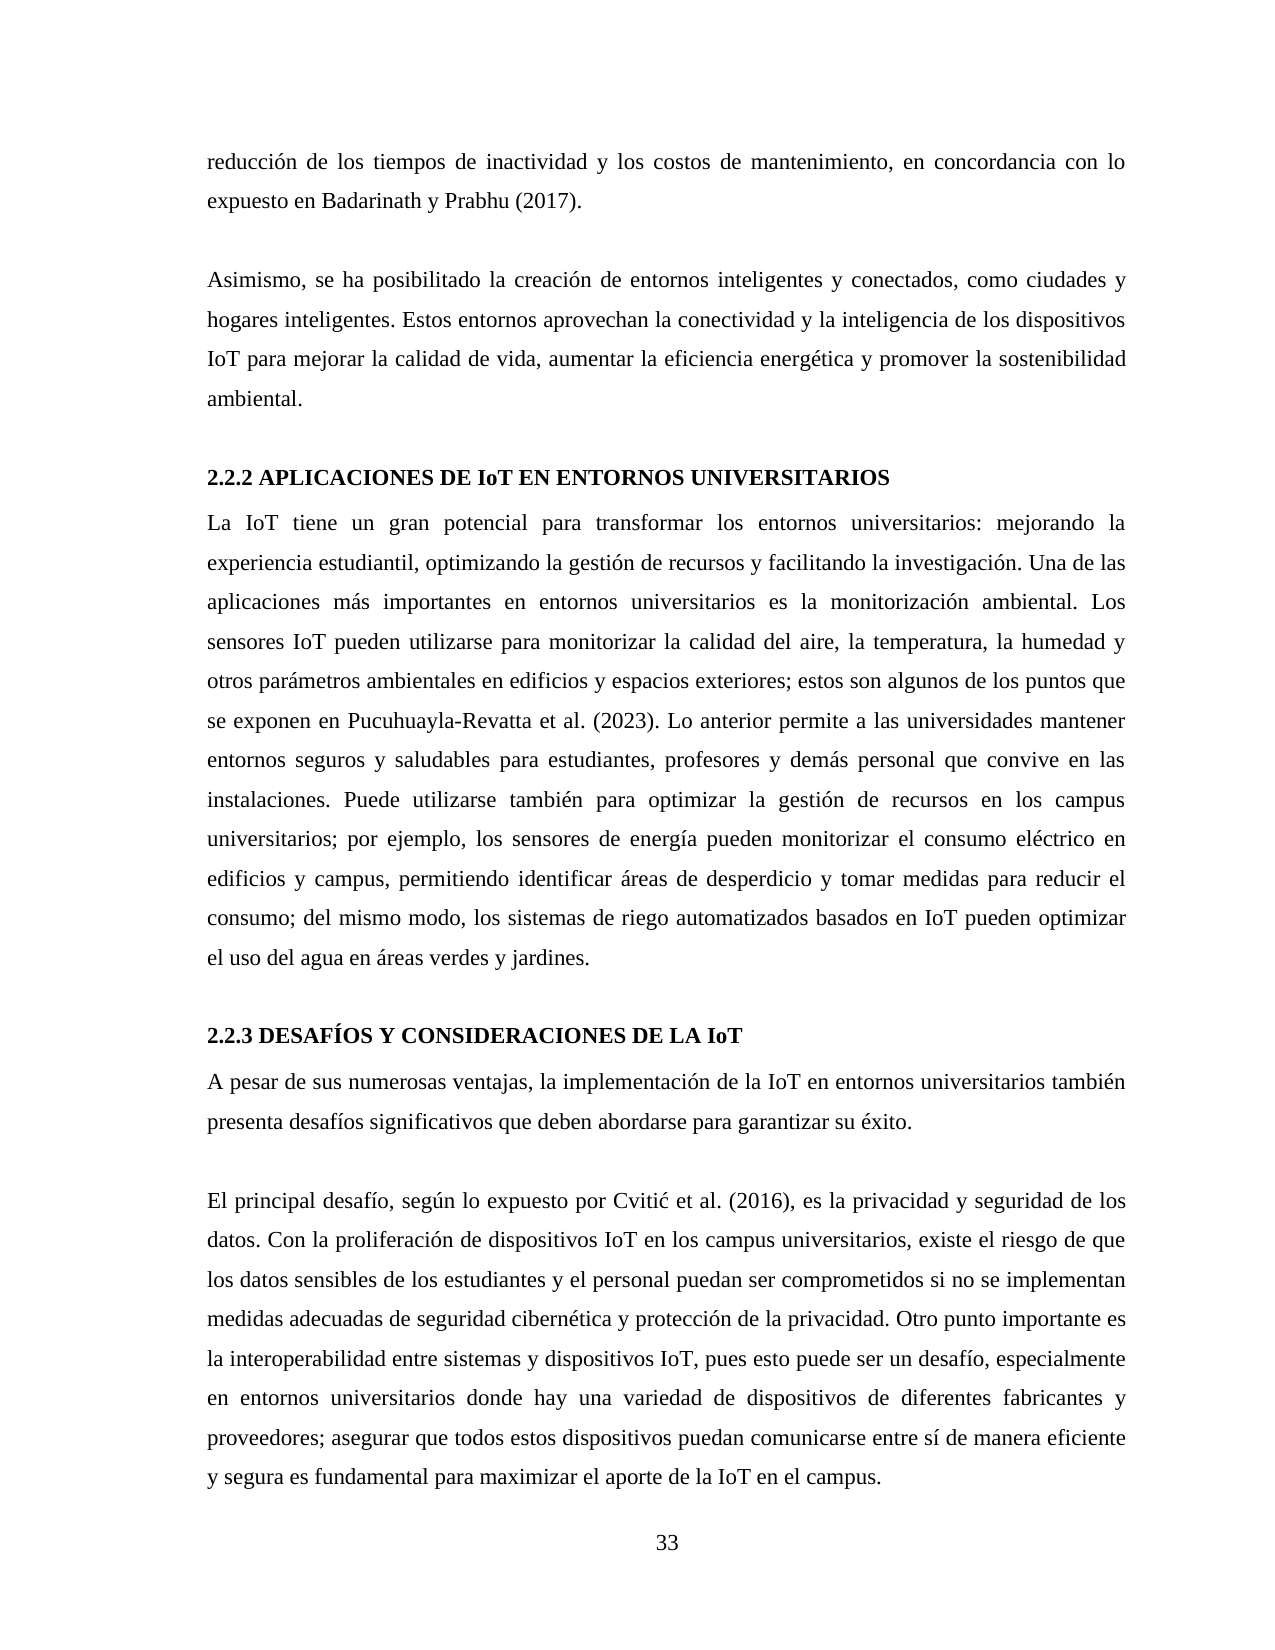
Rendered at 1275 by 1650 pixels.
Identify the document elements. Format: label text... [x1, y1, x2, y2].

text El principal desafío, según lo expuesto por Cvitić et al. (2016), es la privacidad y seguridad de los datos. Con la proliferación de dispositivos IoT en los campus universitarios, existe el riesgo de que los datos sensibles de los estudiantes y el personal puedan ser comprometidos si no se implementan medidas adecuadas de seguridad cibernética y protección de la privacidad. Otro punto importante es la interoperabilidad entre sistemas y dispositivos IoT, pues esto puede ser un desafío, especialmente en entornos universitarios donde hay una variedad de dispositivos de diferentes fabricantes y proveedores; asegurar que todos estos dispositivos puedan comunicarse entre sí de manera eficiente y segura es fundamental para maximizar el aporte de la IoT en el campus. [207, 1187, 1127, 1489]
text La IoT tiene un gran potencial para transformar los entornos universitarios: mejorando la experiencia estudiantil, optimizando la gestión de recursos y facilitando la investigación. Una de las aplicaciones más importantes en entornos universitarios es la monitorización ambiental. Los sensores IoT pueden utilizarse para monitorizar la calidad del aire, la temperatura, la humedad y otros parámetros ambientales en edificios y espacios exteriores; estos son algunos de los puntos que se exponen en Pucuhuayla-Revatta et al. (2023). Lo anterior permite a las universidades mantener entornos seguros y saludables para estudiantes, profesores y demás personal que convive en las instalaciones. Puede utilizarse también para optimizar la gestión de recursos en los campus universitarios; por ejemplo, los sensores de energía pueden monitorizar el consumo eléctrico en edificios y campus, permitiendo identificar áreas de desperdicio y tomar medidas para reducir el consumo; del mismo modo, los sistemas de riego automatizados basados en IoT pueden optimizar el uso del agua en áreas verdes y jardines. [207, 509, 1127, 970]
subtitle 2.2.3 DESAFÍOS Y CONSIDERACIONES DE LA IoT [207, 1022, 1127, 1049]
subtitle 2.2.2 APLICACIONES DE IoT EN ENTORNOS UNIVERSITARIOS [207, 463, 1127, 490]
text A pesar de sus numerosas ventajas, la implementación de la IoT en entornos universitarios también presenta desafíos significativos que deben abordarse para garantizar su éxito. [207, 1068, 1127, 1134]
text Asimismo, se ha posibilitado la creación de entornos inteligentes y conectados, como ciudades y hogares inteligentes. Estos entornos aprovechan la conectividad y la inteligencia de los dispositivos IoT para mejorar la calidad de vida, aumentar la eficiencia energética y promover la sostenibilidad ambiental. [207, 266, 1127, 411]
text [207, 148, 1127, 213]
